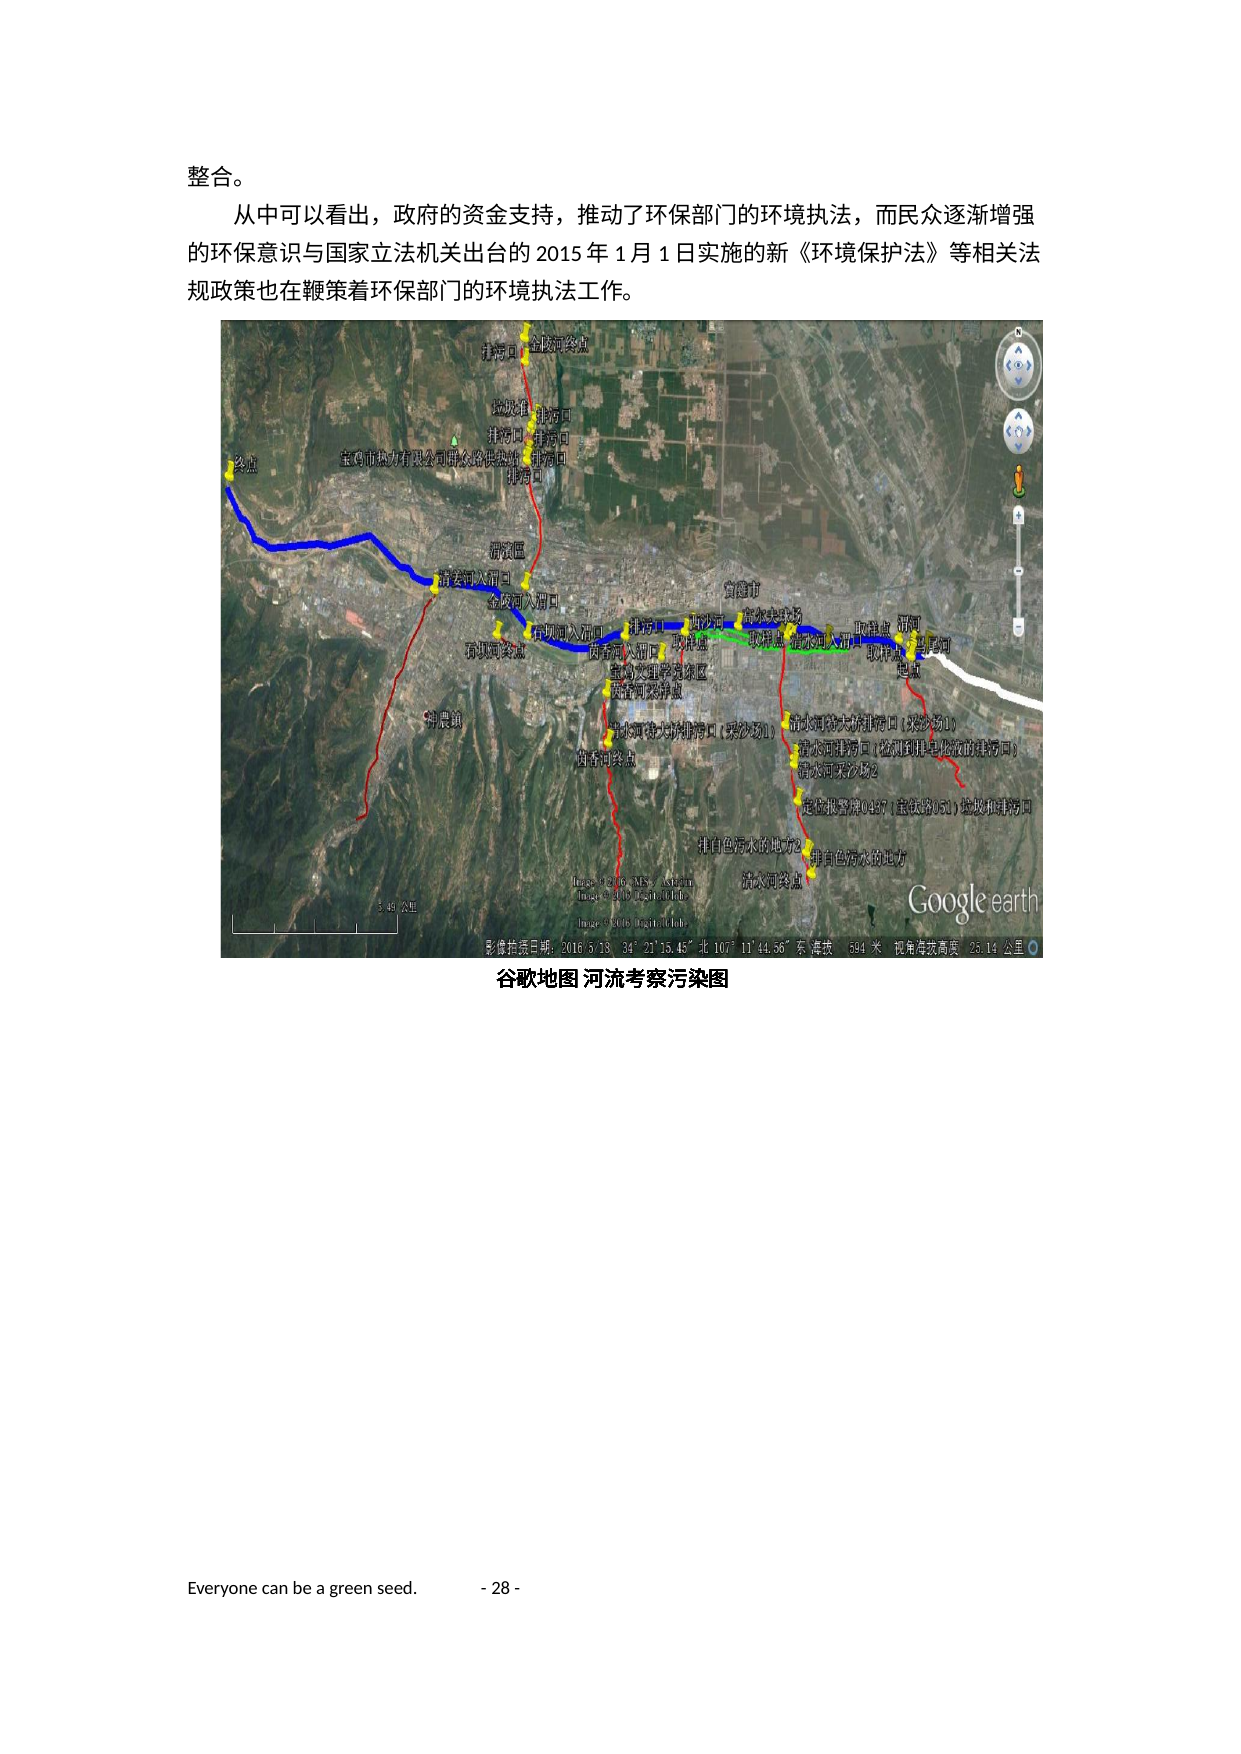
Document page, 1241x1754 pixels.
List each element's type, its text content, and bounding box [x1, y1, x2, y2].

text 从中可以看出，政府的资金支持，推动了环保部门的环境执法，而民众逐渐增强的环保意识与国家立法机关出台的2015年1月1日实施的新《环境保护法》等相关法规政策也在鞭策着环保部门的环境执法工作。 [187, 194, 1053, 309]
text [187, 156, 1053, 194]
picture [222, 320, 1043, 958]
